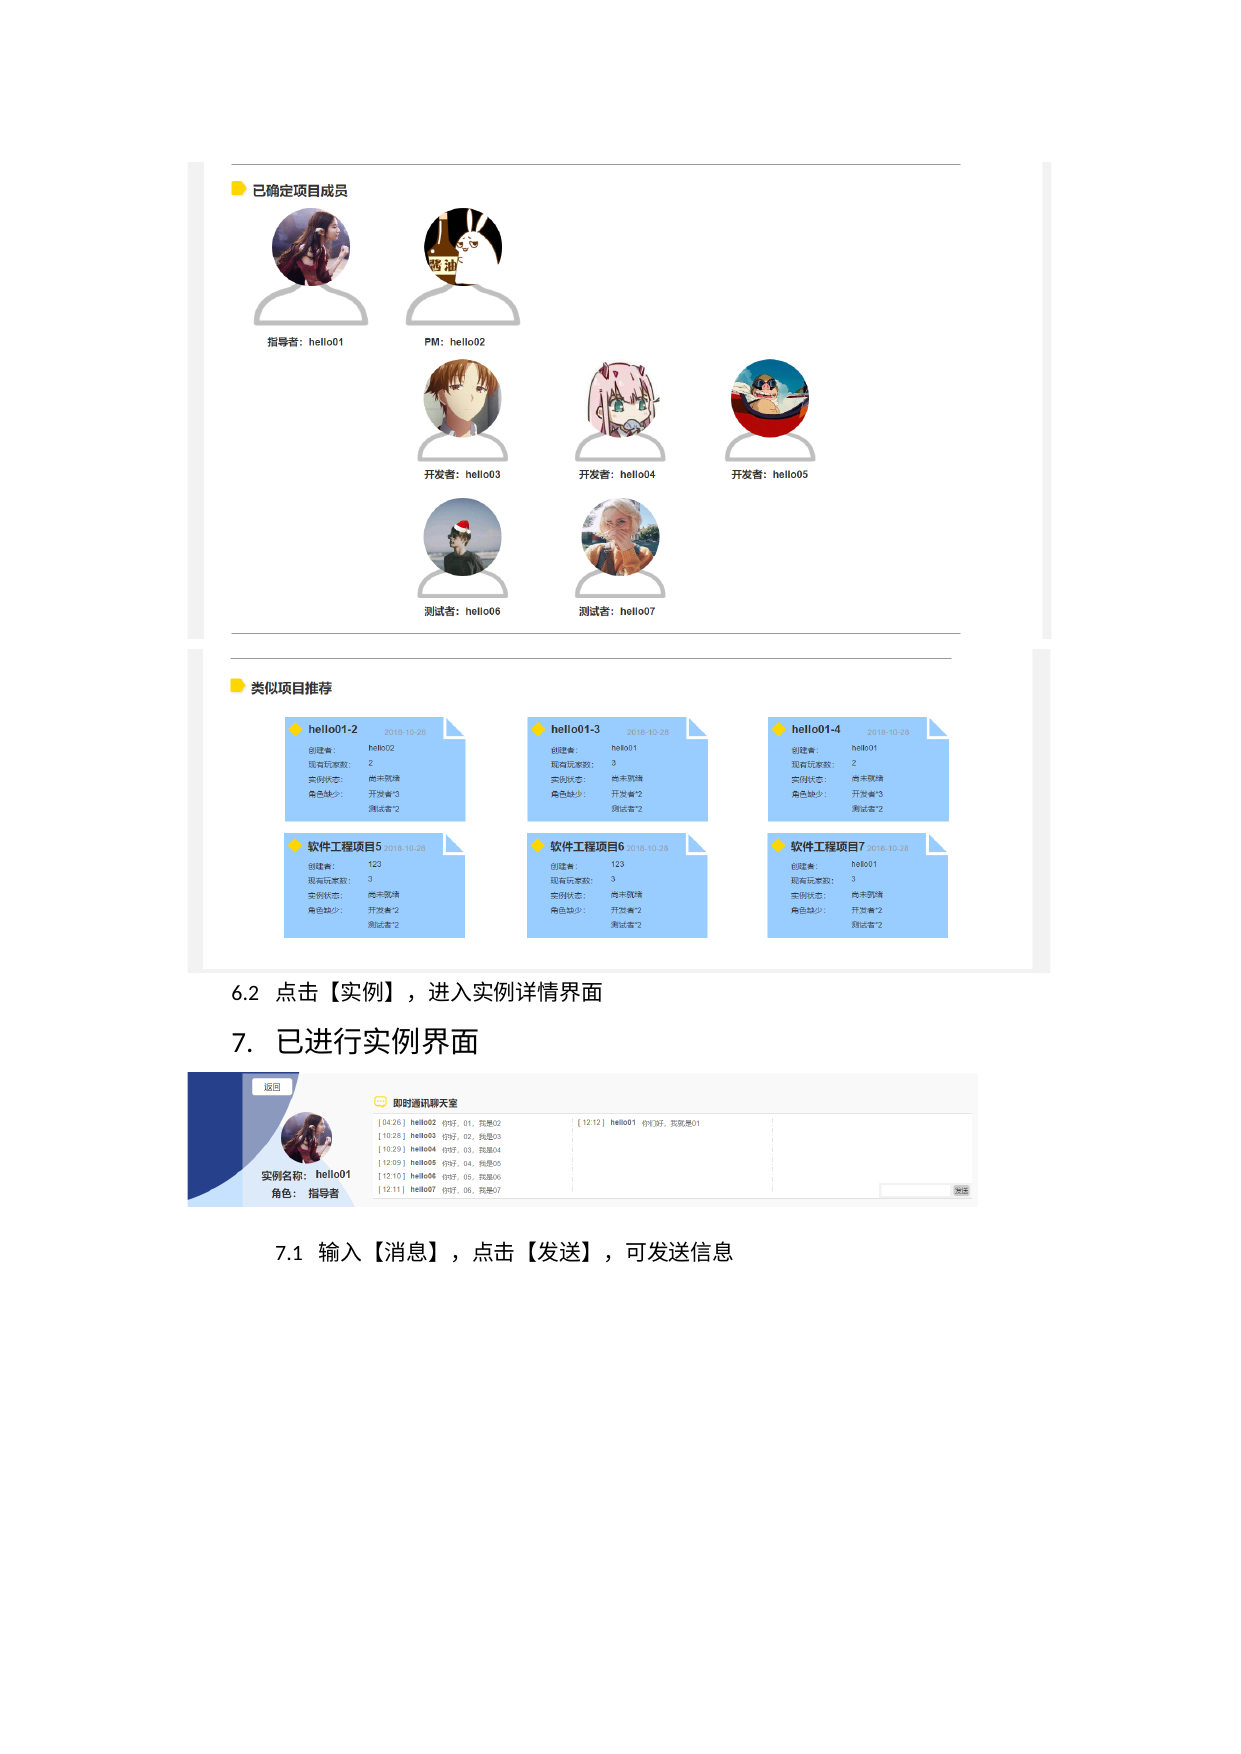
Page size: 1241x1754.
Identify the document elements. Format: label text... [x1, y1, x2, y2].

list 6.2 点击【实例】，进入实例详情界面 [187, 974, 1053, 1007]
picture [187, 162, 1052, 639]
list 7.1 输入【消息】，点击【发送】，可发送信息 [231, 1234, 1053, 1267]
picture [187, 649, 1051, 973]
list 7. 已进行实例界面 [231, 1007, 1053, 1072]
picture [187, 1072, 1051, 1207]
